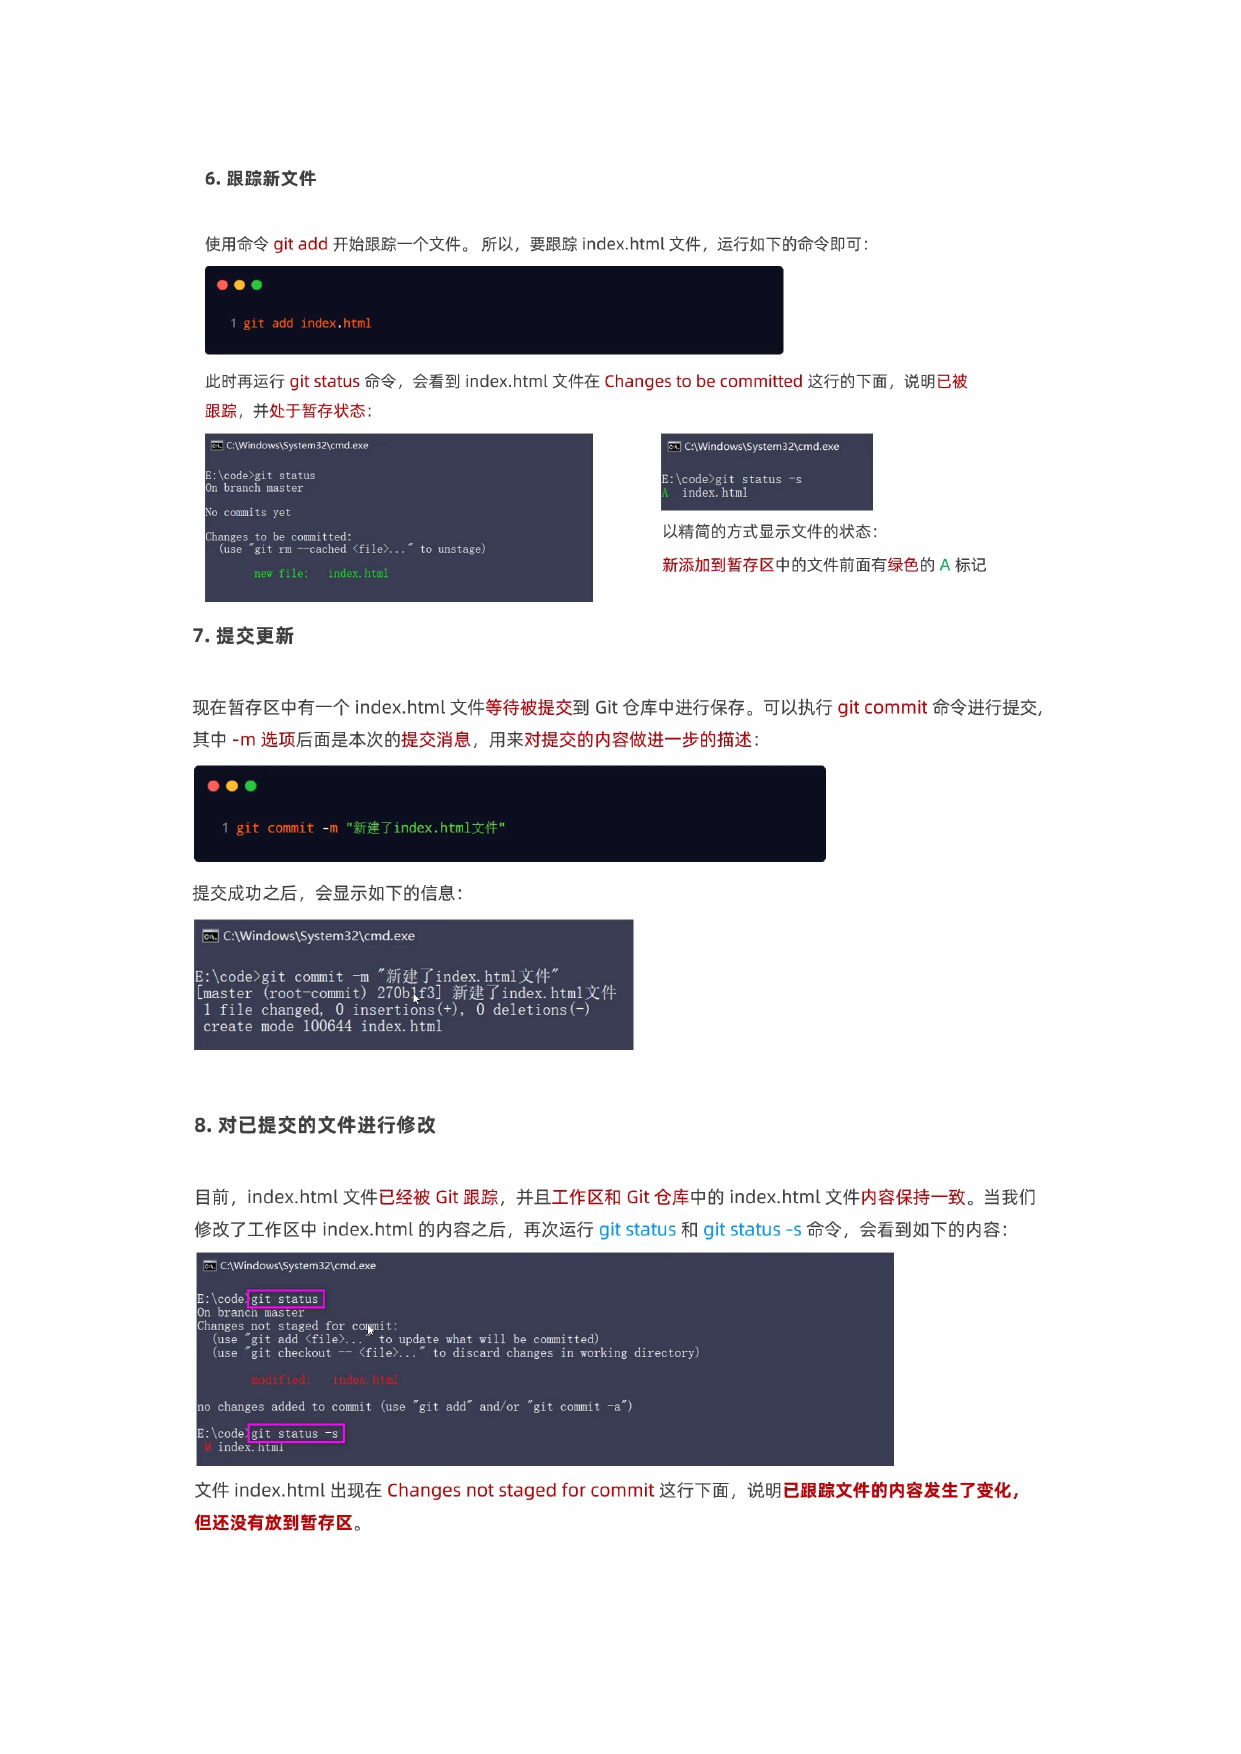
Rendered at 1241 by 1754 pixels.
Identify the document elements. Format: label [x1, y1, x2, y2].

picture [187, 617, 1053, 1053]
picture [187, 162, 1053, 602]
picture [187, 1104, 1053, 1544]
